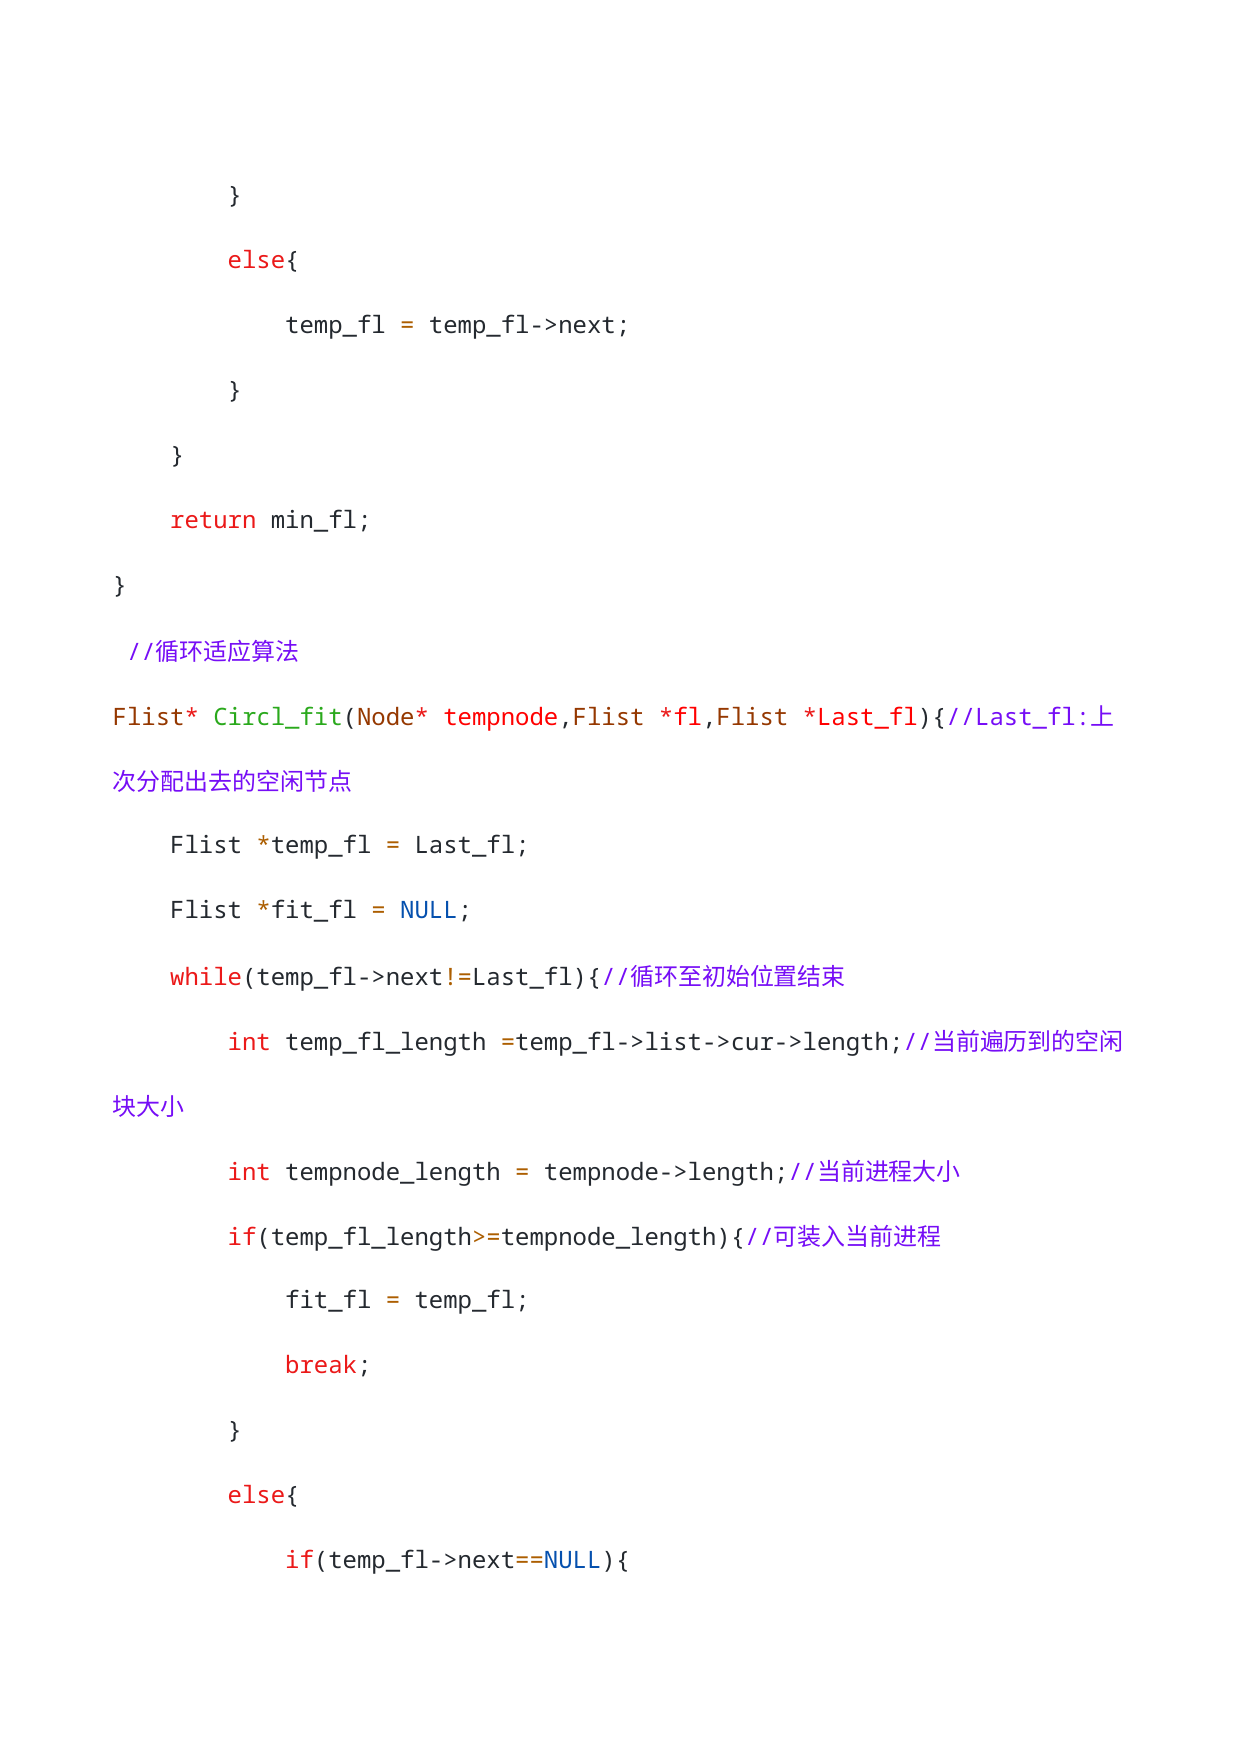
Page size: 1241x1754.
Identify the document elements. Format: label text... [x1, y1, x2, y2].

text } [112, 357, 1128, 422]
text else{ [112, 1462, 1128, 1527]
text while(temp_fl->next!=Last_fl){//循环至初始位置结束 [112, 942, 1128, 1007]
text Flist* Circl_fit(Node* tempnode,Flist *fl,Flist *Last_fl){//Last_fl:上次分配出去的空闲节点 [112, 682, 1128, 812]
text temp_fl = temp_fl->next; [112, 292, 1128, 357]
text Flist *temp_fl = Last_fl; [112, 812, 1128, 877]
text if(temp_fl->next==NULL){ [112, 1527, 1128, 1592]
text break; [112, 1332, 1128, 1397]
text if(temp_fl_length>=tempnode_length){//可装入当前进程 [112, 1202, 1128, 1267]
text return min_fl; [112, 487, 1128, 552]
text } [112, 162, 1128, 227]
text //循环适应算法 [112, 617, 1128, 682]
text fit_fl = temp_fl; [112, 1267, 1128, 1332]
text int temp_fl_length =temp_fl->list->cur->length;//当前遍历到的空闲块大小 [112, 1007, 1128, 1137]
text } [112, 422, 1128, 487]
text else{ [112, 227, 1128, 292]
text int tempnode_length = tempnode->length;//当前进程大小 [112, 1137, 1128, 1202]
text Flist *fit_fl = NULL; [112, 877, 1128, 942]
text } [112, 552, 1128, 617]
text } [112, 1397, 1128, 1462]
